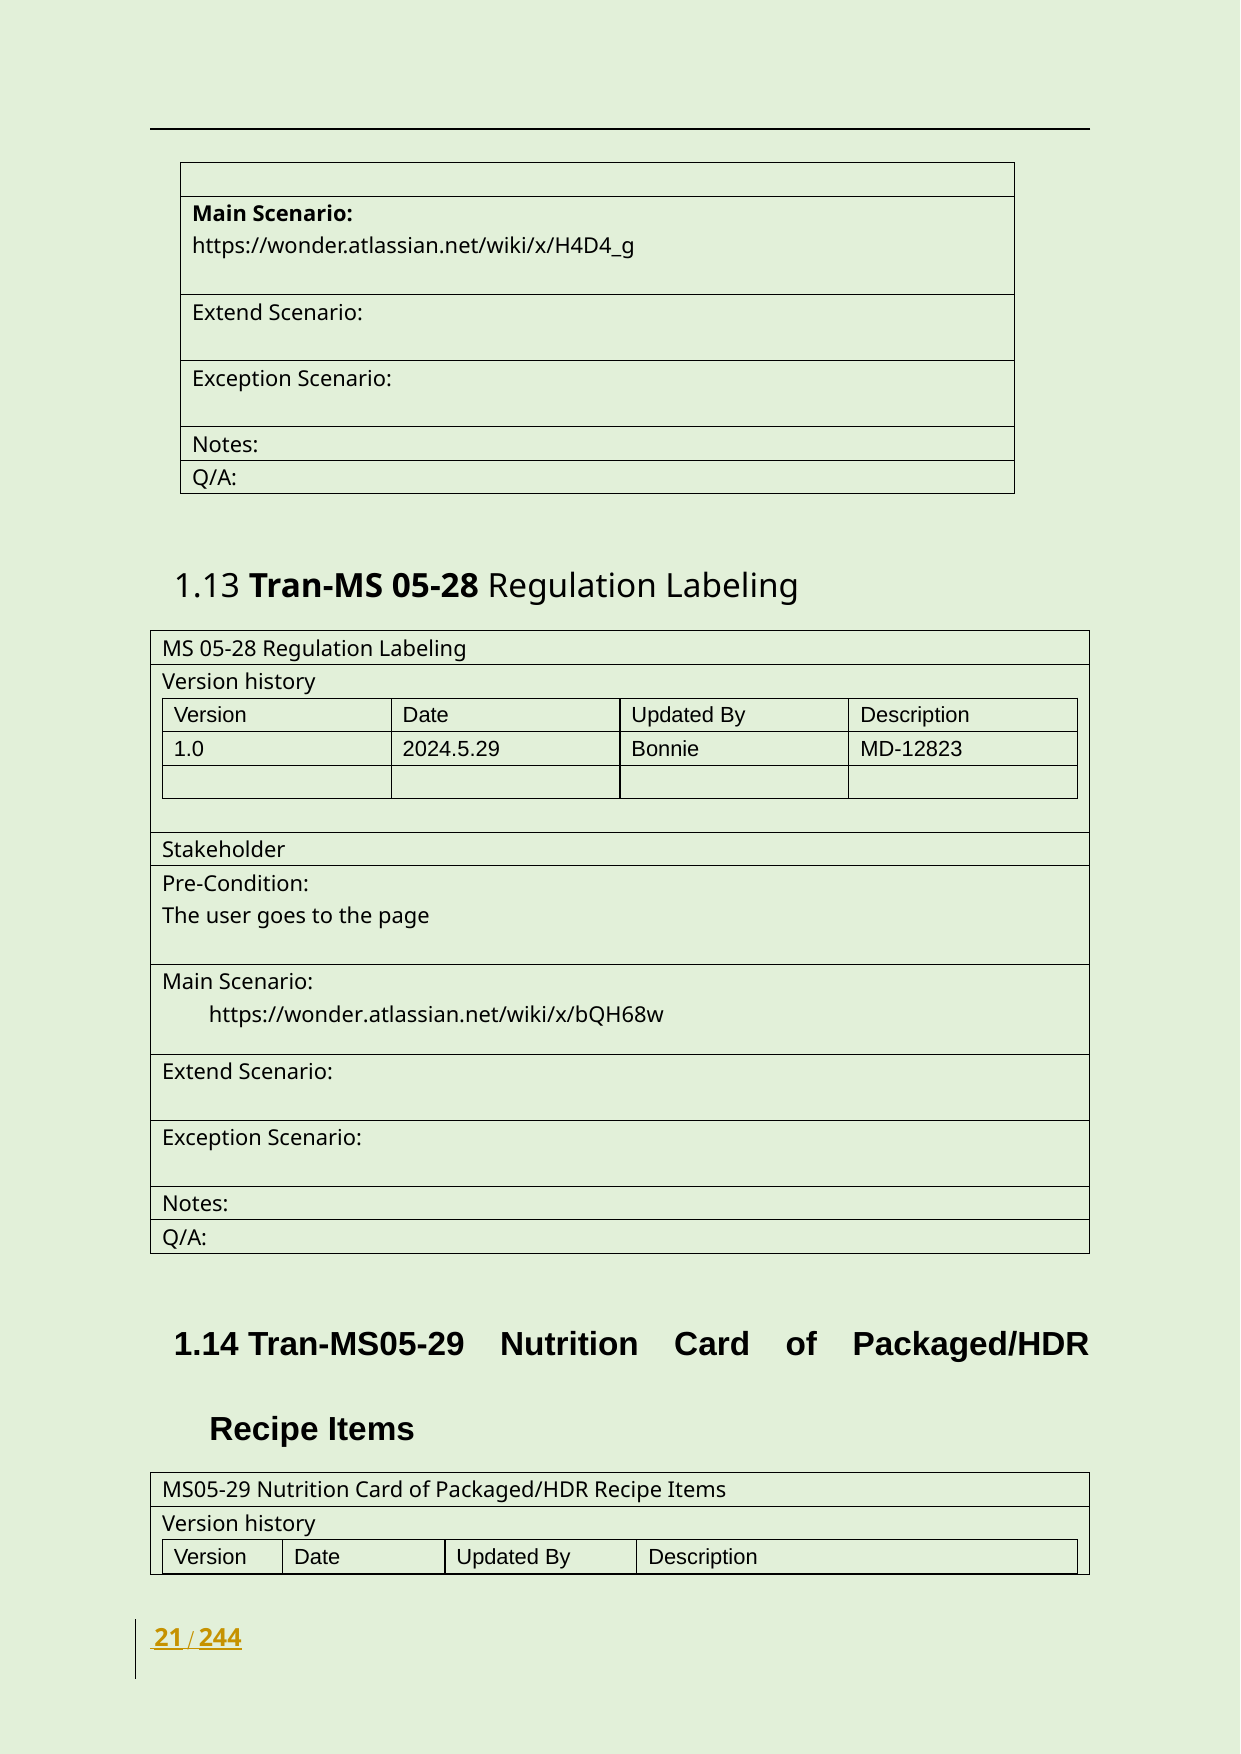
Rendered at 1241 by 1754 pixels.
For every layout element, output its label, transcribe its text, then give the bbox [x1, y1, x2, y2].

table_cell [181, 163, 1014, 196]
table_cell Q/A: [181, 461, 1014, 493]
table_header MS 05-28 Regulation Labeling [151, 631, 1089, 664]
table_cell Notes: [181, 427, 1014, 460]
table_header MS05-29 Nutrition Card of Packaged/HDR Recipe Items [151, 1473, 1089, 1506]
table_cell Version history [151, 1507, 1089, 1574]
subtitle Tran-MS 05-28 Regulation Labeling [174, 552, 1090, 617]
table_cell Exception Scenario: [181, 361, 1014, 426]
table_cell Extend Scenario: [151, 1055, 1089, 1119]
table_cell Extend Scenario: [181, 295, 1014, 360]
table_cell Exception Scenario: [151, 1121, 1089, 1186]
table_cell Q/A: [151, 1220, 1089, 1253]
subtitle Tran-MS05-29 Nutrition Card of Packaged/HDR Recipe Items [174, 1311, 1090, 1461]
table_cell Notes: [151, 1187, 1089, 1219]
table_cell Main Scenario: https://wonder.atlassian.net/wiki/x/bQH68w [151, 965, 1089, 1053]
table_cell Version history [151, 665, 1089, 832]
table_cell Stakeholder [151, 833, 1089, 865]
table_cell Main Scenario: https://wonder.atlassian.net/wiki/x/H4D4_g [181, 197, 1014, 294]
table_cell Pre-Condition: The user goes to the page [151, 866, 1089, 964]
